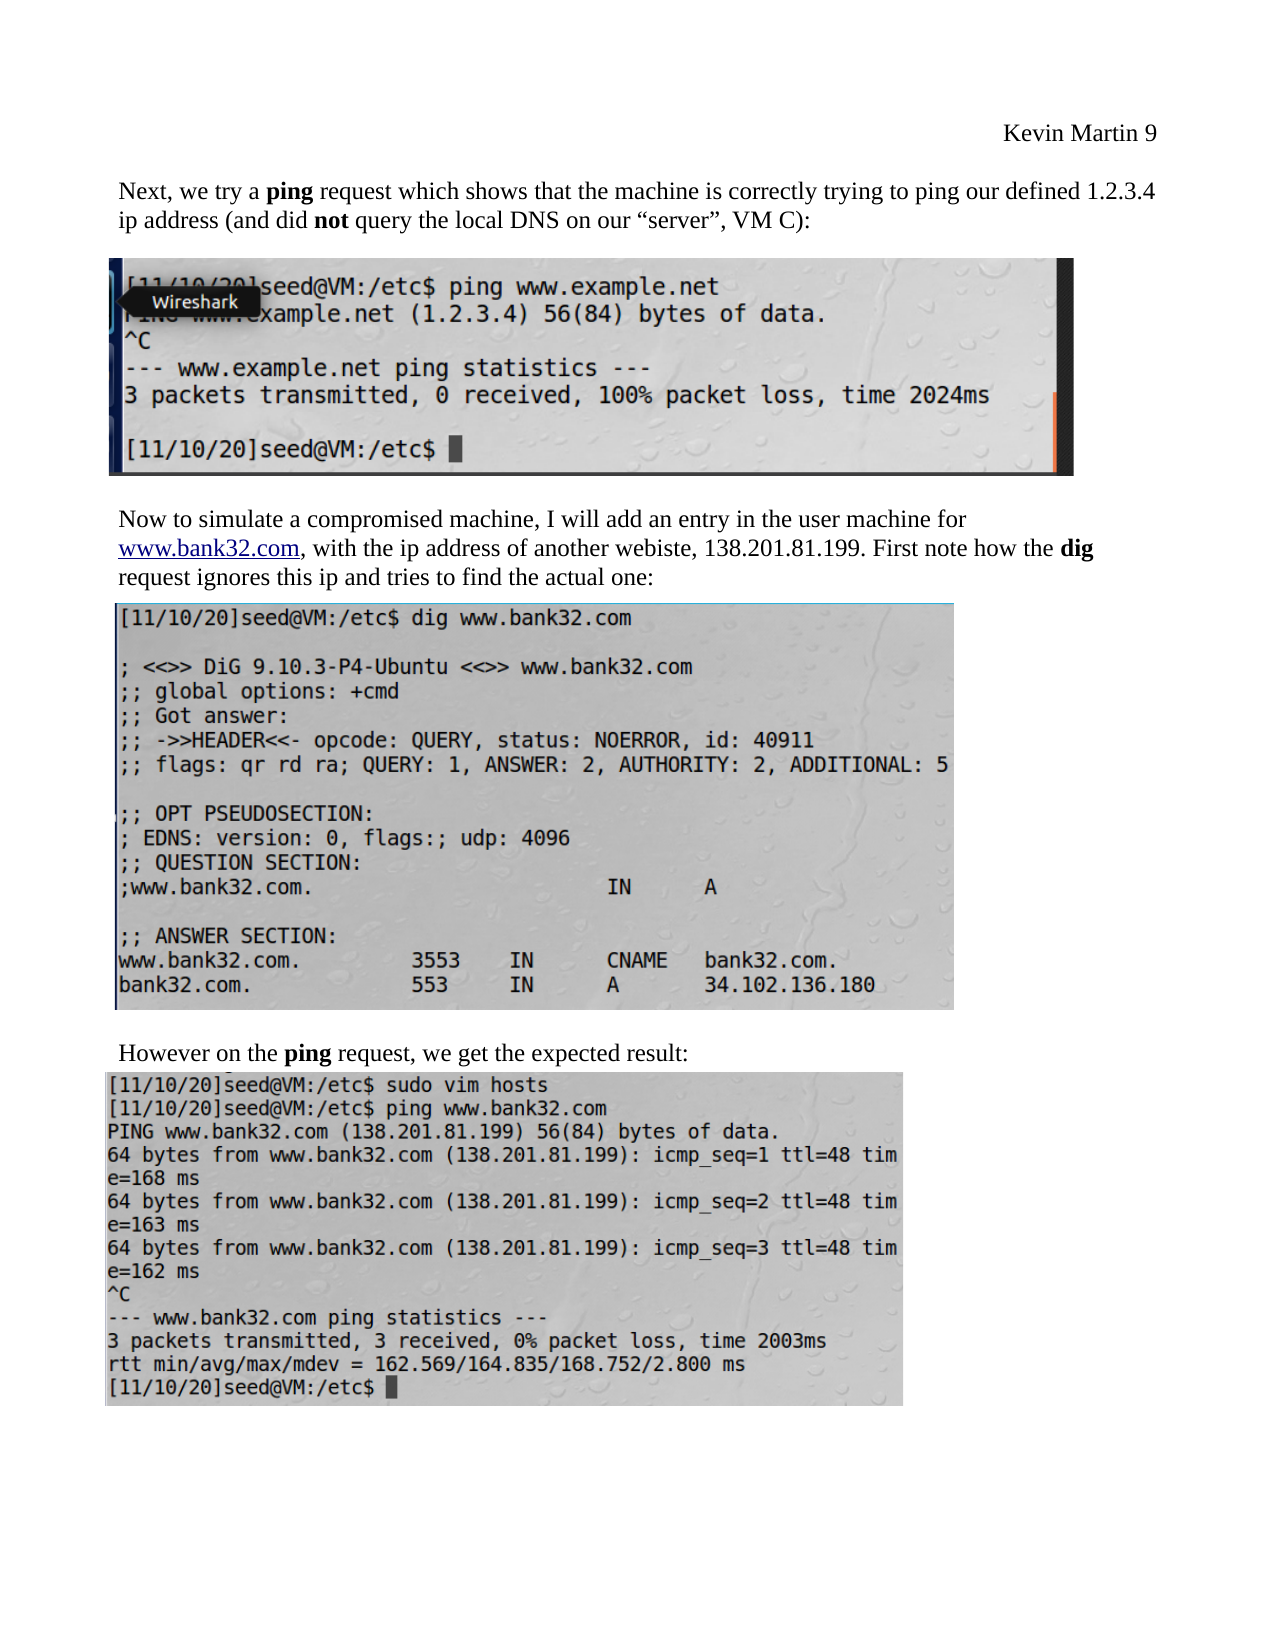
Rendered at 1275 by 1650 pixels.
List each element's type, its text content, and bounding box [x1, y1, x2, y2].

picture [105, 1072, 904, 1406]
picture [114, 603, 954, 1010]
text However on the ping request, we get the expected result: [118, 1038, 1157, 1067]
text Next, we try a ping request which shows that the machine is correctly trying to ping our defined 1.2.3.4 ip address (and did not query the local DNS on our “server”, VM C): [118, 176, 1157, 234]
picture [108, 258, 1074, 476]
text Now to simulate a compromised machine, I will add an entry in the user machine for www.bank32.com, with the ip address of another webiste, 138.201.81.199. First note how the dig request ignores this ip and tries to find the actual one: [118, 504, 1157, 591]
